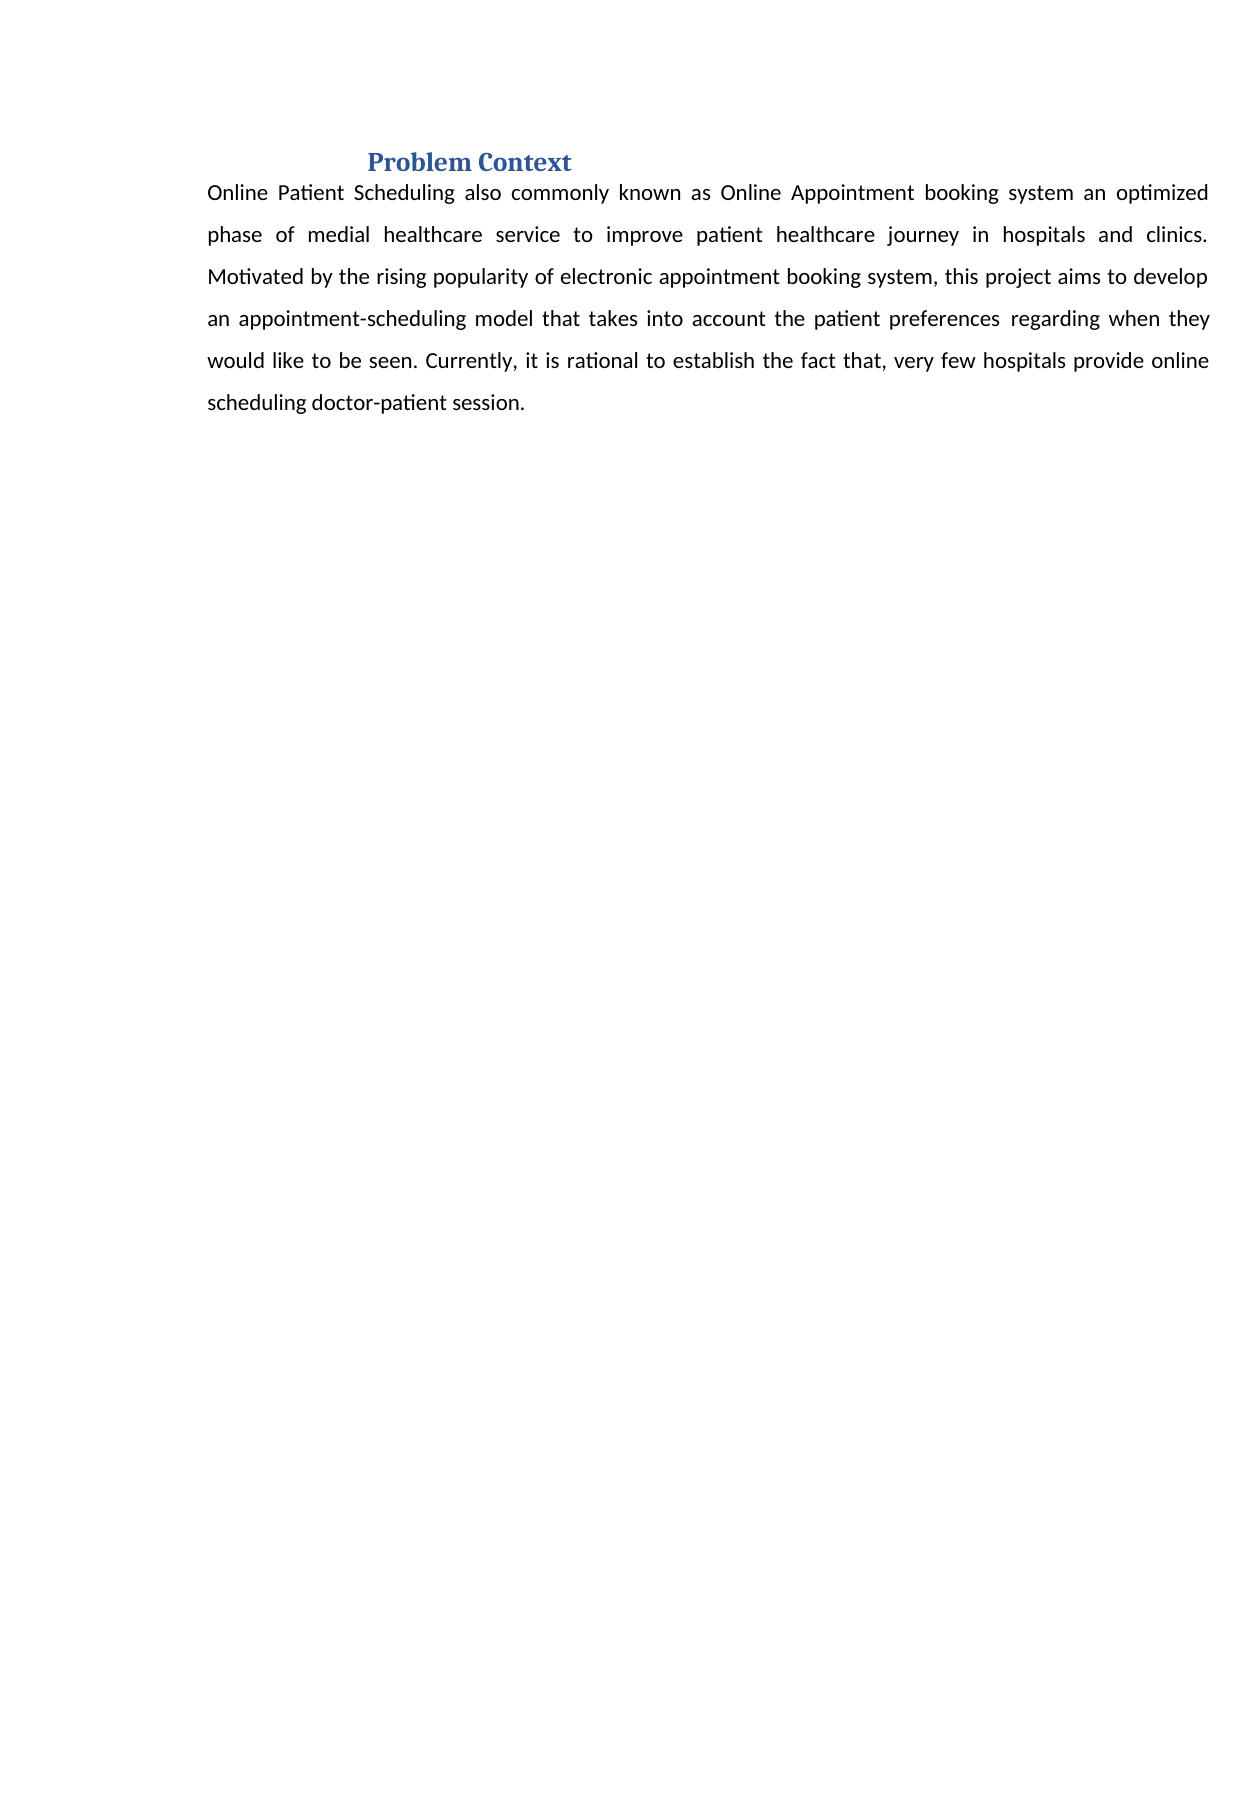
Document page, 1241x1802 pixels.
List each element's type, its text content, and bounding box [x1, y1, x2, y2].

text Online Patient Scheduling also commonly known as Online Appointment booking system an optimized phase of medial healthcare service to improve patient healthcare journey in hospitals and clinics. Motivated by the rising popularity of electronic appointment booking system, this project aims to develop an appointment-scheduling model that takes into account the patient preferences regarding when they would like to be seen. Currently, it is rational to establish the fact that, very few hospitals provide online scheduling doctor-patient session. [207, 178, 1210, 416]
subtitle Problem Context [317, 147, 1210, 178]
